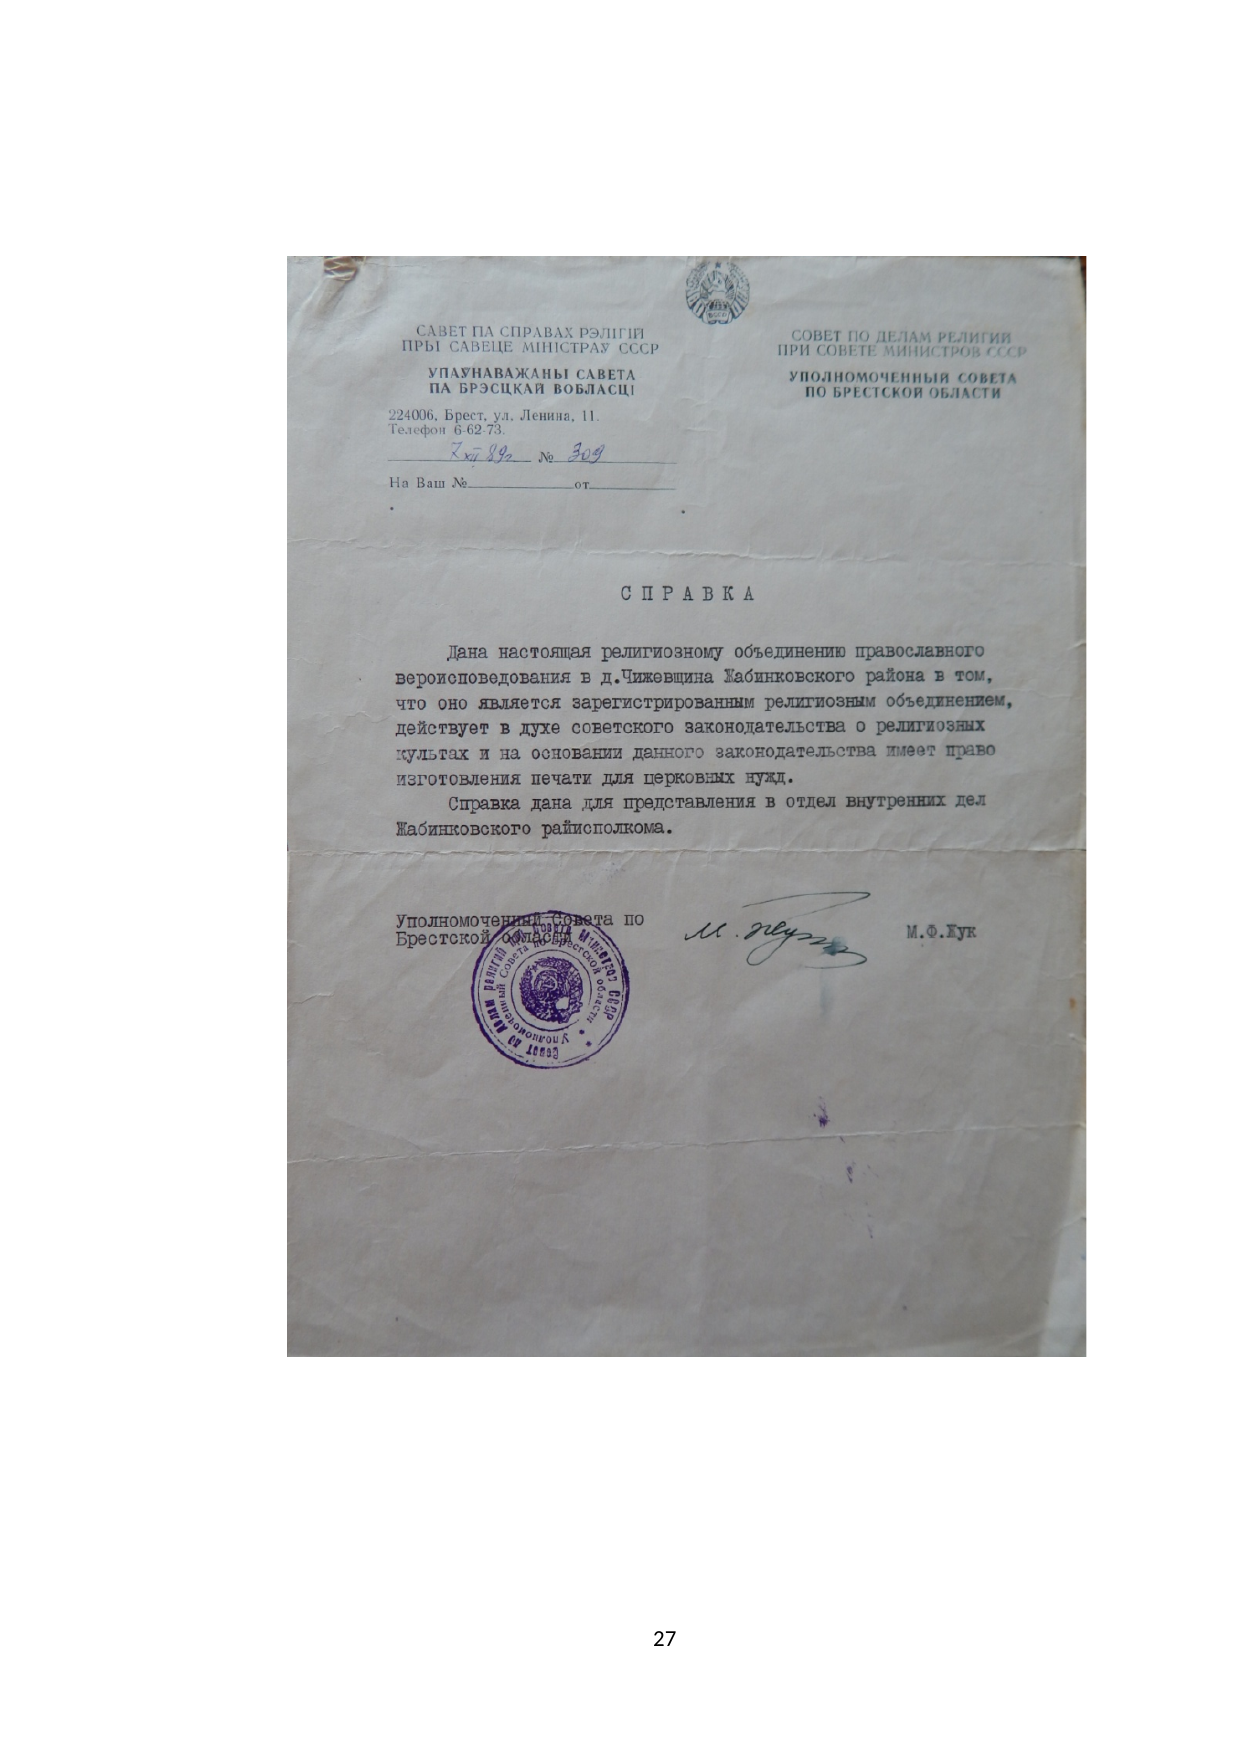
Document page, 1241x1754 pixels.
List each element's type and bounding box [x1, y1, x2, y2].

picture [287, 256, 1087, 1357]
